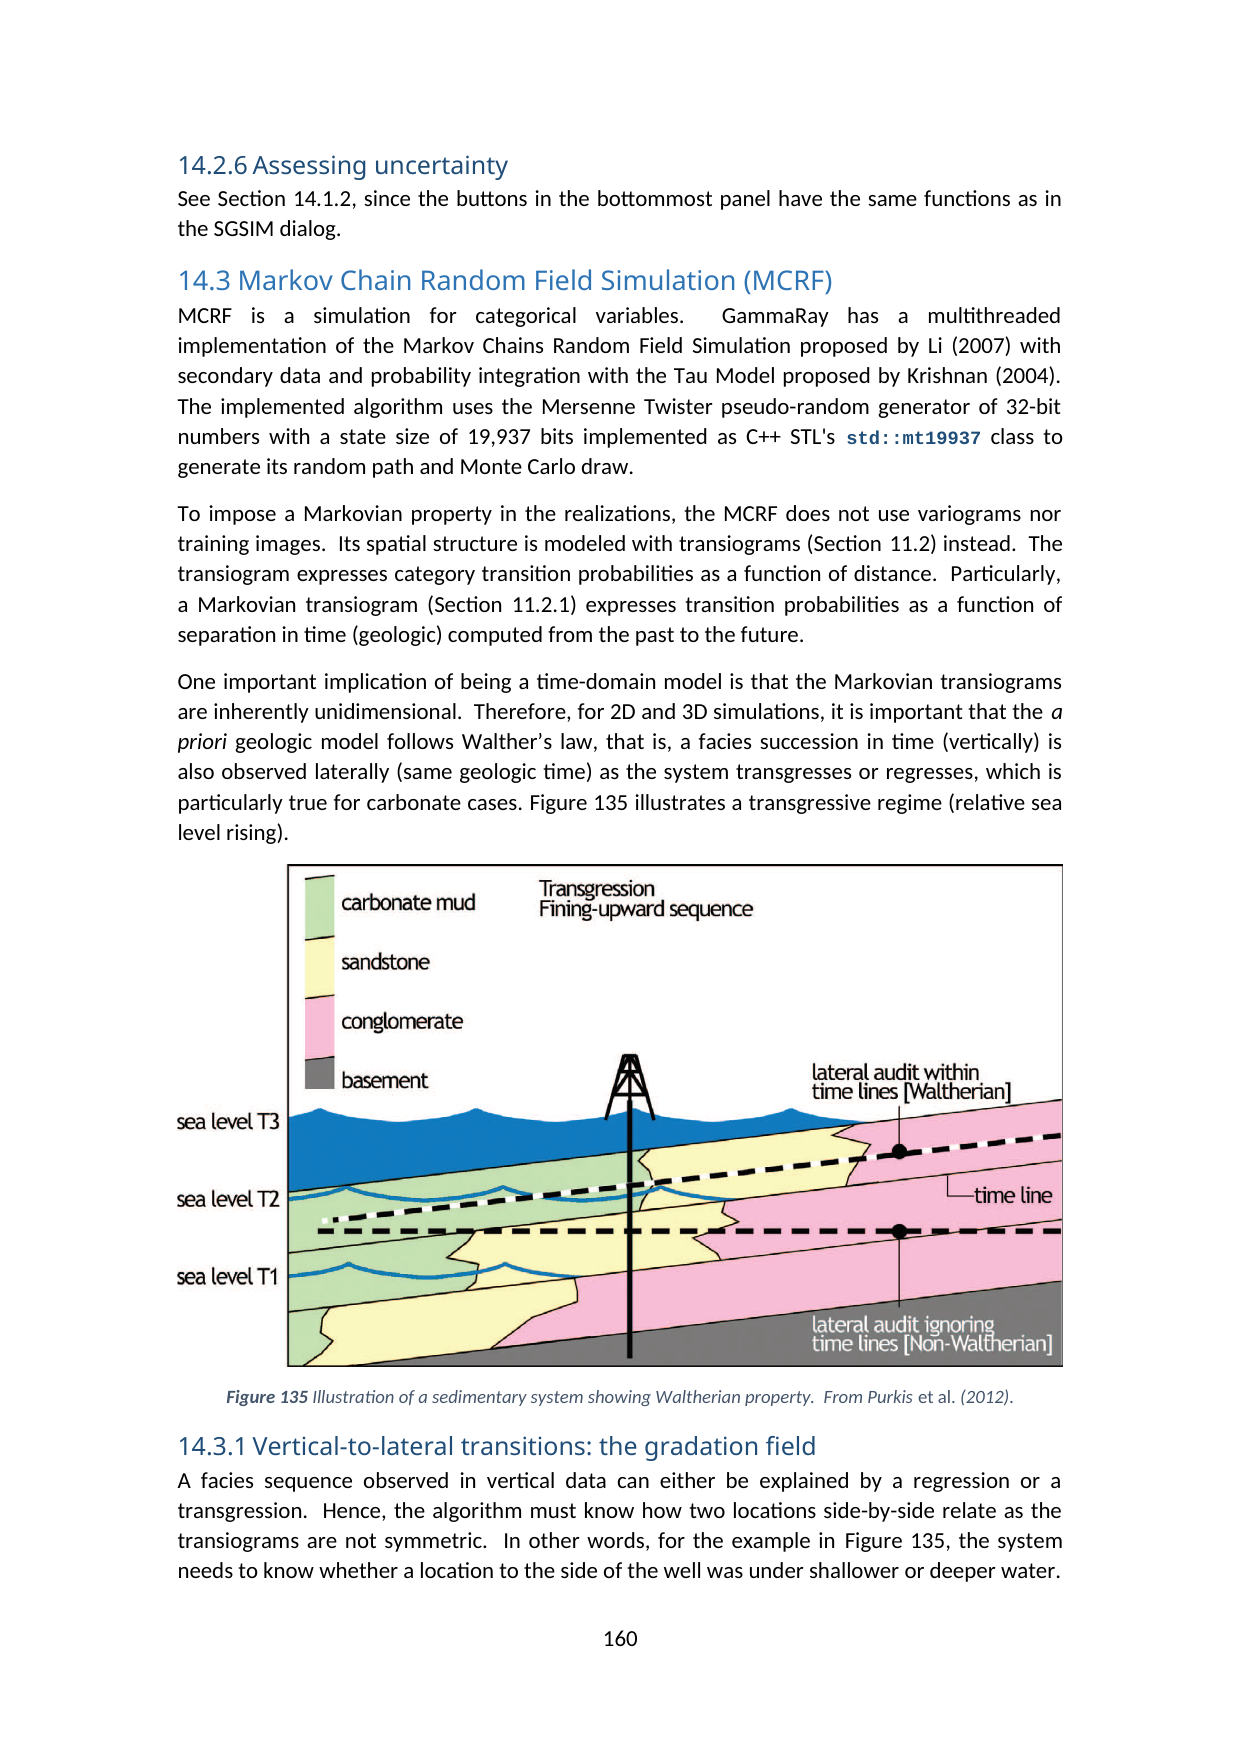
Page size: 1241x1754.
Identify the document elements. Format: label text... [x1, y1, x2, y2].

subtitle Assessing uncertainty [177, 148, 1063, 182]
subtitle Markov Chain Random Field Simulation (MCRF) [177, 261, 1063, 298]
text MCRF is a simulation for categorical variables. GammaRay has a multithreaded implementation of the Markov Chains Random Field Simulation proposed by Li (2007) with secondary data and probability integration with the Tau Model proposed by Krishnan (2004). The implemented algorithm uses the Mersenne Twister pseudo-random generator of 32-bit numbers with a state size of 19,937 bits implemented as C++ STL's std::mt19937 class to generate its random path and Monte Carlo draw. [177, 301, 1063, 480]
text A facies sequence observed in vertical data can either be explained by a regression or a transgression. Hence, the algorithm must know how two locations side-by-side relate as the transiograms are not symmetric. In other words, for the example in Figure 135, the system needs to know whether a location to the side of the well was under shallower or deeper water. [177, 1466, 1063, 1584]
text See Section 14.1.2, since the buttons in the bottommost panel have the same functions as in the SGSIM dialog. [177, 184, 1063, 243]
text One important implication of being a time-domain model is that the Markovian transiograms are inherently unidimensional. Therefore, for 2D and 3D simulations, it is important that the a priori geologic model follows Walther’s law, that is, a facies succession in time (vertically) is also observed laterally (same geologic time) as the system transgresses or regresses, which is particularly true for carbonate cases. Figure 135 illustrates a transgressive regime (relative sea level rising). [177, 667, 1063, 846]
subtitle Vertical-to-lateral transitions: the gradation field [177, 1429, 1063, 1463]
text To impose a Markovian property in the realizations, the MCRF does not use variograms nor training images. Its spatial structure is modeled with transiograms (Section 11.2) instead. The transiogram expresses category transition probabilities as a function of distance. Particularly, a Markovian transiogram (Section 11.2.1) expresses transition probabilities as a function of separation in time (geologic) computed from the past to the future. [177, 499, 1063, 648]
text Figure 135 Illustration of a sedimentary system showing Waltherian property. From Purkis et al. (2012). [177, 1385, 1063, 1408]
